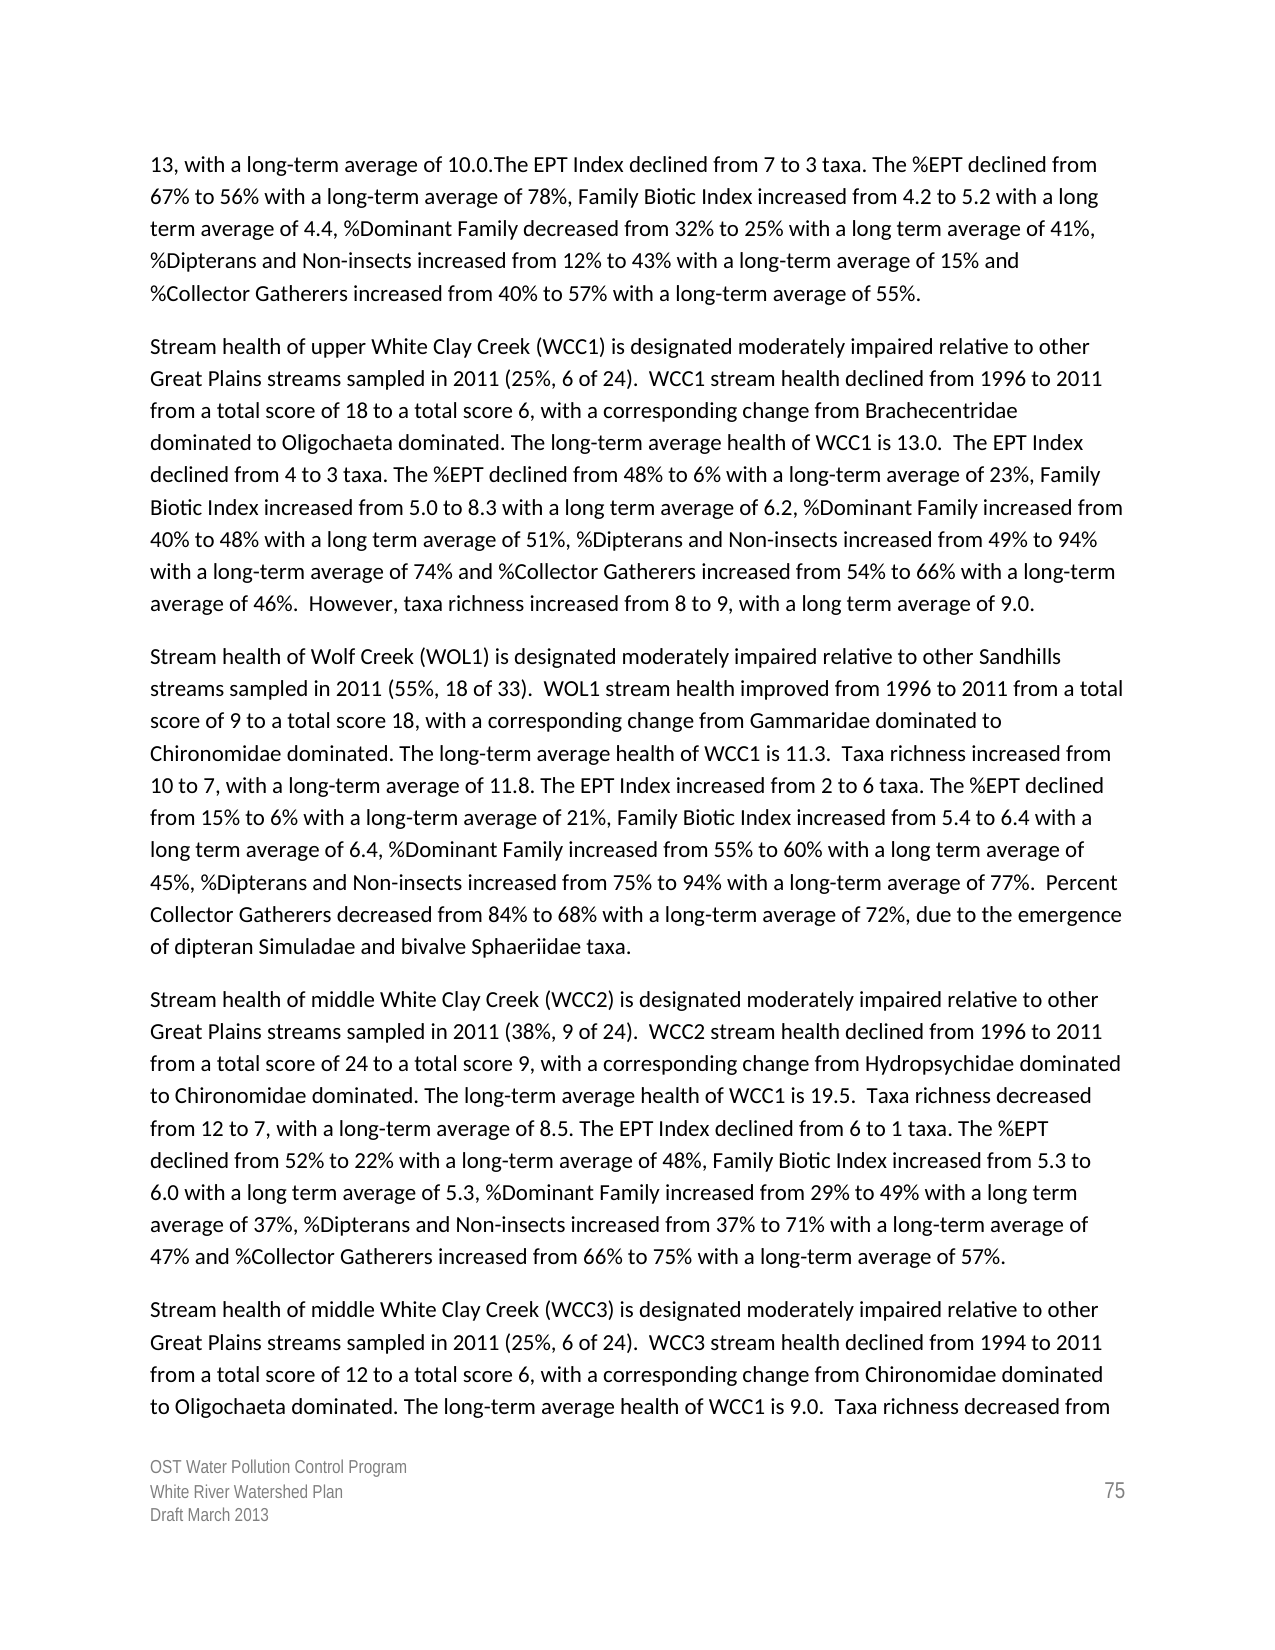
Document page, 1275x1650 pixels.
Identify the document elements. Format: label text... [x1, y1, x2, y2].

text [150, 1296, 1125, 1420]
text Stream health of Wolf Creek (WOL1) is designated moderately impaired relative to other Sandhills streams sampled in 2011 (55%, 18 of 33). WOL1 stream health improved from 1996 to 2011 from a total score of 9 to a total score 18, with a corresponding change from Gammaridae dominated to Chironomidae dominated. The long-term average health of WCC1 is 11.3. Taxa richness increased from 10 to 7, with a long-term average of 11.8. The EPT Index increased from 2 to 6 taxa. The %EPT declined from 15% to 6% with a long-term average of 21%, Family Biotic Index increased from 5.4 to 6.4 with a long term average of 6.4, %Dominant Family increased from 55% to 60% with a long term average of 45%, %Dipterans and Non-insects increased from 75% to 94% with a long-term average of 77%. Percent Collector Gatherers decreased from 84% to 68% with a long-term average of 72%, due to the emergence of dipteran Simuladae and bivalve Sphaeriidae taxa. [150, 642, 1125, 960]
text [150, 150, 1125, 307]
text Stream health of upper White Clay Creek (WCC1) is designated moderately impaired relative to other Great Plains streams sampled in 2011 (25%, 6 of 24). WCC1 stream health declined from 1996 to 2011 from a total score of 18 to a total score 6, with a corresponding change from Brachecentridae dominated to Oligochaeta dominated. The long-term average health of WCC1 is 13.0. The EPT Index declined from 4 to 3 taxa. The %EPT declined from 48% to 6% with a long-term average of 23%, Family Biotic Index increased from 5.0 to 8.3 with a long term average of 6.2, %Dominant Family increased from 40% to 48% with a long term average of 51%, %Dipterans and Non-insects increased from 49% to 94% with a long-term average of 74% and %Collector Gatherers increased from 54% to 66% with a long-term average of 46%. However, taxa richness increased from 8 to 9, with a long term average of 9.0. [150, 332, 1125, 617]
text Stream health of middle White Clay Creek (WCC2) is designated moderately impaired relative to other Great Plains streams sampled in 2011 (38%, 9 of 24). WCC2 stream health declined from 1996 to 2011 from a total score of 24 to a total score 9, with a corresponding change from Hydropsychidae dominated to Chironomidae dominated. The long-term average health of WCC1 is 19.5. Taxa richness decreased from 12 to 7, with a long-term average of 8.5. The EPT Index declined from 6 to 1 taxa. The %EPT declined from 52% to 22% with a long-term average of 48%, Family Biotic Index increased from 5.3 to 6.0 with a long term average of 5.3, %Dominant Family increased from 29% to 49% with a long term average of 37%, %Dipterans and Non-insects increased from 37% to 71% with a long-term average of 47% and %Collector Gatherers increased from 66% to 75% with a long-term average of 57%. [150, 985, 1125, 1271]
